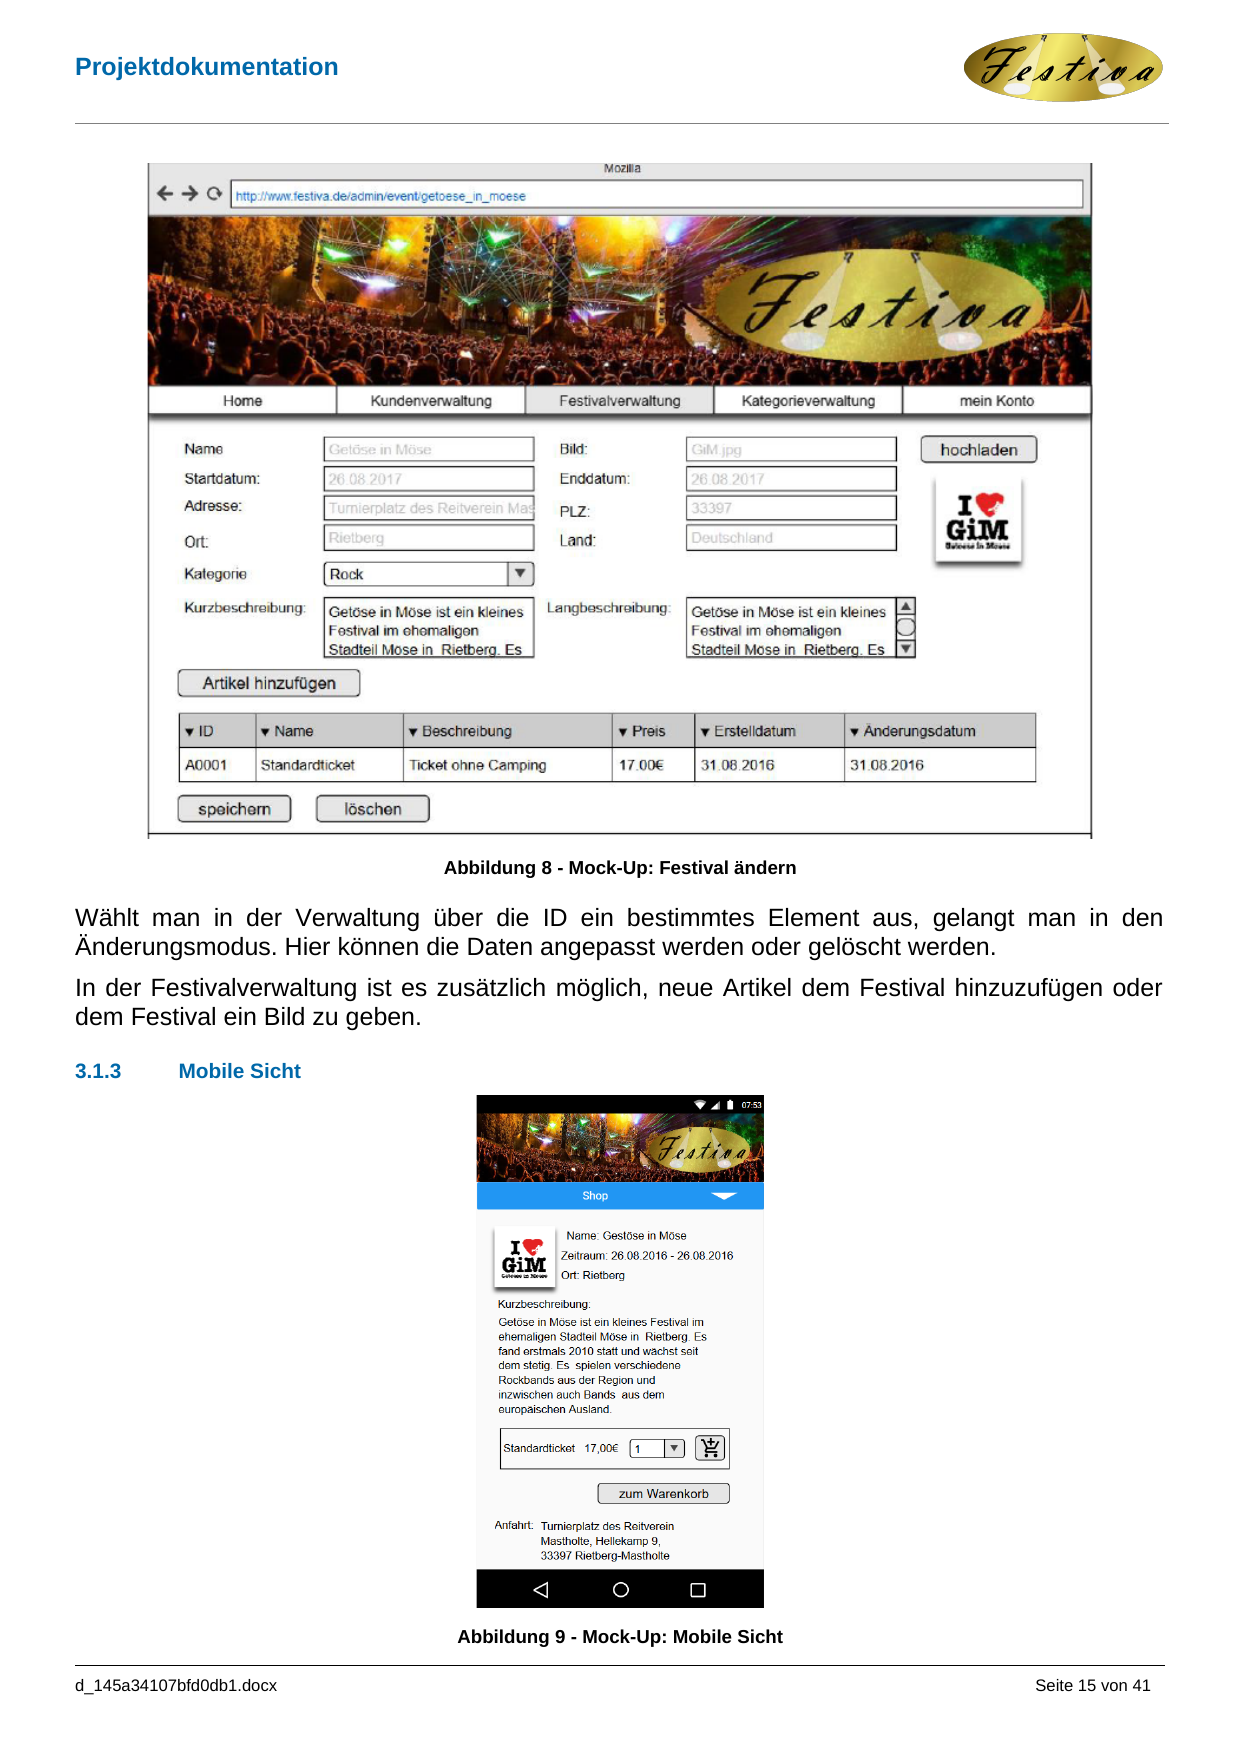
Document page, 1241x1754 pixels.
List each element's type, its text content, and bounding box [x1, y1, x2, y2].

subtitle Mobile Sicht [75, 1056, 1165, 1083]
picture [962, 29, 1169, 106]
text In der Festivalverwaltung ist es zusätzlich möglich, neue Artikel dem Festival hinzuzufügen oder dem Festival ein Bild zu geben. [75, 973, 1165, 1031]
picture [476, 1095, 764, 1608]
text Wählt man in der Verwaltung über die ID ein bestimmtes Element aus, gelangt man in den Änderungsmodus. Hier können die Daten angepasst werden oder gelöscht werden. [75, 903, 1165, 961]
picture [147, 163, 1093, 839]
